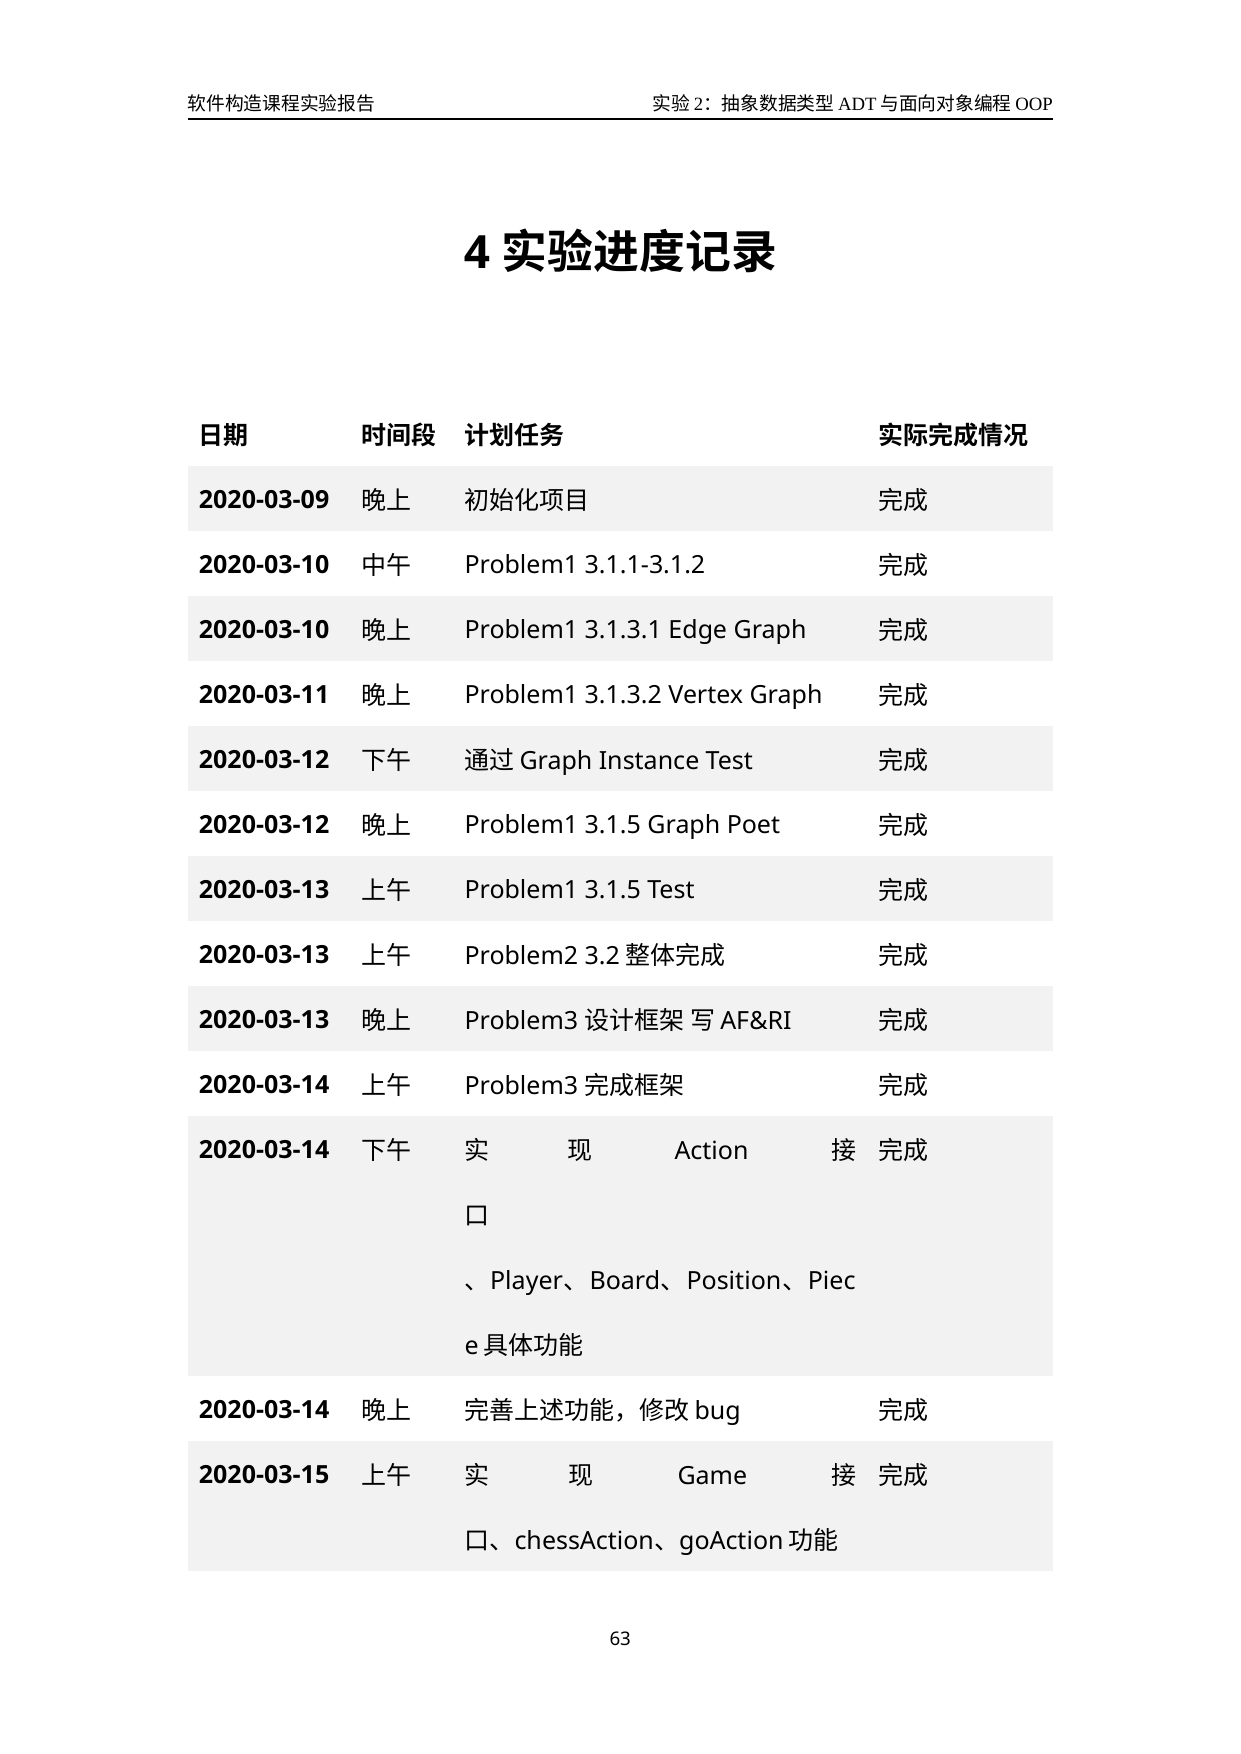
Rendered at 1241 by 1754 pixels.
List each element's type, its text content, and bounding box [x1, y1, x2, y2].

table_cell Problem1 3.1.5 Test [453, 856, 867, 921]
table_cell 2020-03-13 [188, 986, 350, 1051]
table_cell 完成 [867, 921, 1053, 986]
table_cell 2020-03-12 [188, 791, 350, 856]
table_cell 上午 [350, 1051, 453, 1116]
table_header 时间段 [350, 401, 453, 466]
table_cell 完成 [867, 1376, 1053, 1441]
table_cell 中午 [350, 531, 453, 596]
table_cell 2020-03-15 [188, 1441, 350, 1571]
table_cell 完成 [867, 791, 1053, 856]
table_cell 完成 [867, 466, 1053, 531]
table_cell 晚上 [350, 661, 453, 726]
table_cell 上午 [350, 1441, 453, 1571]
table_cell 完善上述功能，修改bug [453, 1376, 867, 1441]
table_cell Problem3 设计框架 写AF&RI [453, 986, 867, 1051]
table_cell Problem3 完成框架 [453, 1051, 867, 1116]
table_cell 2020-03-09 [188, 466, 350, 531]
table_cell 完成 [867, 726, 1053, 791]
table_cell 完成 [867, 596, 1053, 661]
subtitle 实验进度记录 [187, 199, 1053, 297]
table_header 计划任务 [453, 401, 867, 466]
table_cell 上午 [350, 921, 453, 986]
table_cell 2020-03-10 [188, 596, 350, 661]
table_cell 实现Action接口、Player、Board、Position、Piece具体功能 [453, 1116, 867, 1376]
table_cell 2020-03-14 [188, 1376, 350, 1441]
table_cell 晚上 [350, 596, 453, 661]
table_cell 晚上 [350, 1376, 453, 1441]
table_cell 初始化项目 [453, 466, 867, 531]
table_header 日期 [188, 401, 350, 466]
table_cell 2020-03-14 [188, 1051, 350, 1116]
table_cell 完成 [867, 661, 1053, 726]
table_header 实际完成情况 [867, 401, 1053, 466]
table_cell 完成 [867, 1441, 1053, 1571]
table_cell 晚上 [350, 466, 453, 531]
table_cell 2020-03-10 [188, 531, 350, 596]
table_cell 晚上 [350, 986, 453, 1051]
table_cell Problem1 3.1.3.1 Edge Graph [453, 596, 867, 661]
table_cell Problem1 3.1.3.2 Vertex Graph [453, 661, 867, 726]
table_cell 2020-03-13 [188, 856, 350, 921]
table_cell 实现Game接口、chessAction、goAction功能 [453, 1441, 867, 1571]
table_cell 完成 [867, 531, 1053, 596]
table_cell 2020-03-13 [188, 921, 350, 986]
table_cell 完成 [867, 986, 1053, 1051]
table_cell 完成 [867, 1051, 1053, 1116]
table_cell 上午 [350, 856, 453, 921]
table_cell 完成 [867, 856, 1053, 921]
table_cell 晚上 [350, 791, 453, 856]
table_cell 下午 [350, 1116, 453, 1376]
table_cell 2020-03-12 [188, 726, 350, 791]
table_cell 下午 [350, 726, 453, 791]
table_cell Problem1 3.1.5 Graph Poet [453, 791, 867, 856]
table_cell 2020-03-11 [188, 661, 350, 726]
table_cell 通过Graph Instance Test [453, 726, 867, 791]
table_cell Problem2 3.2整体完成 [453, 921, 867, 986]
table_cell 2020-03-14 [188, 1116, 350, 1376]
table_cell 完成 [867, 1116, 1053, 1376]
table_cell Problem1 3.1.1-3.1.2 [453, 531, 867, 596]
